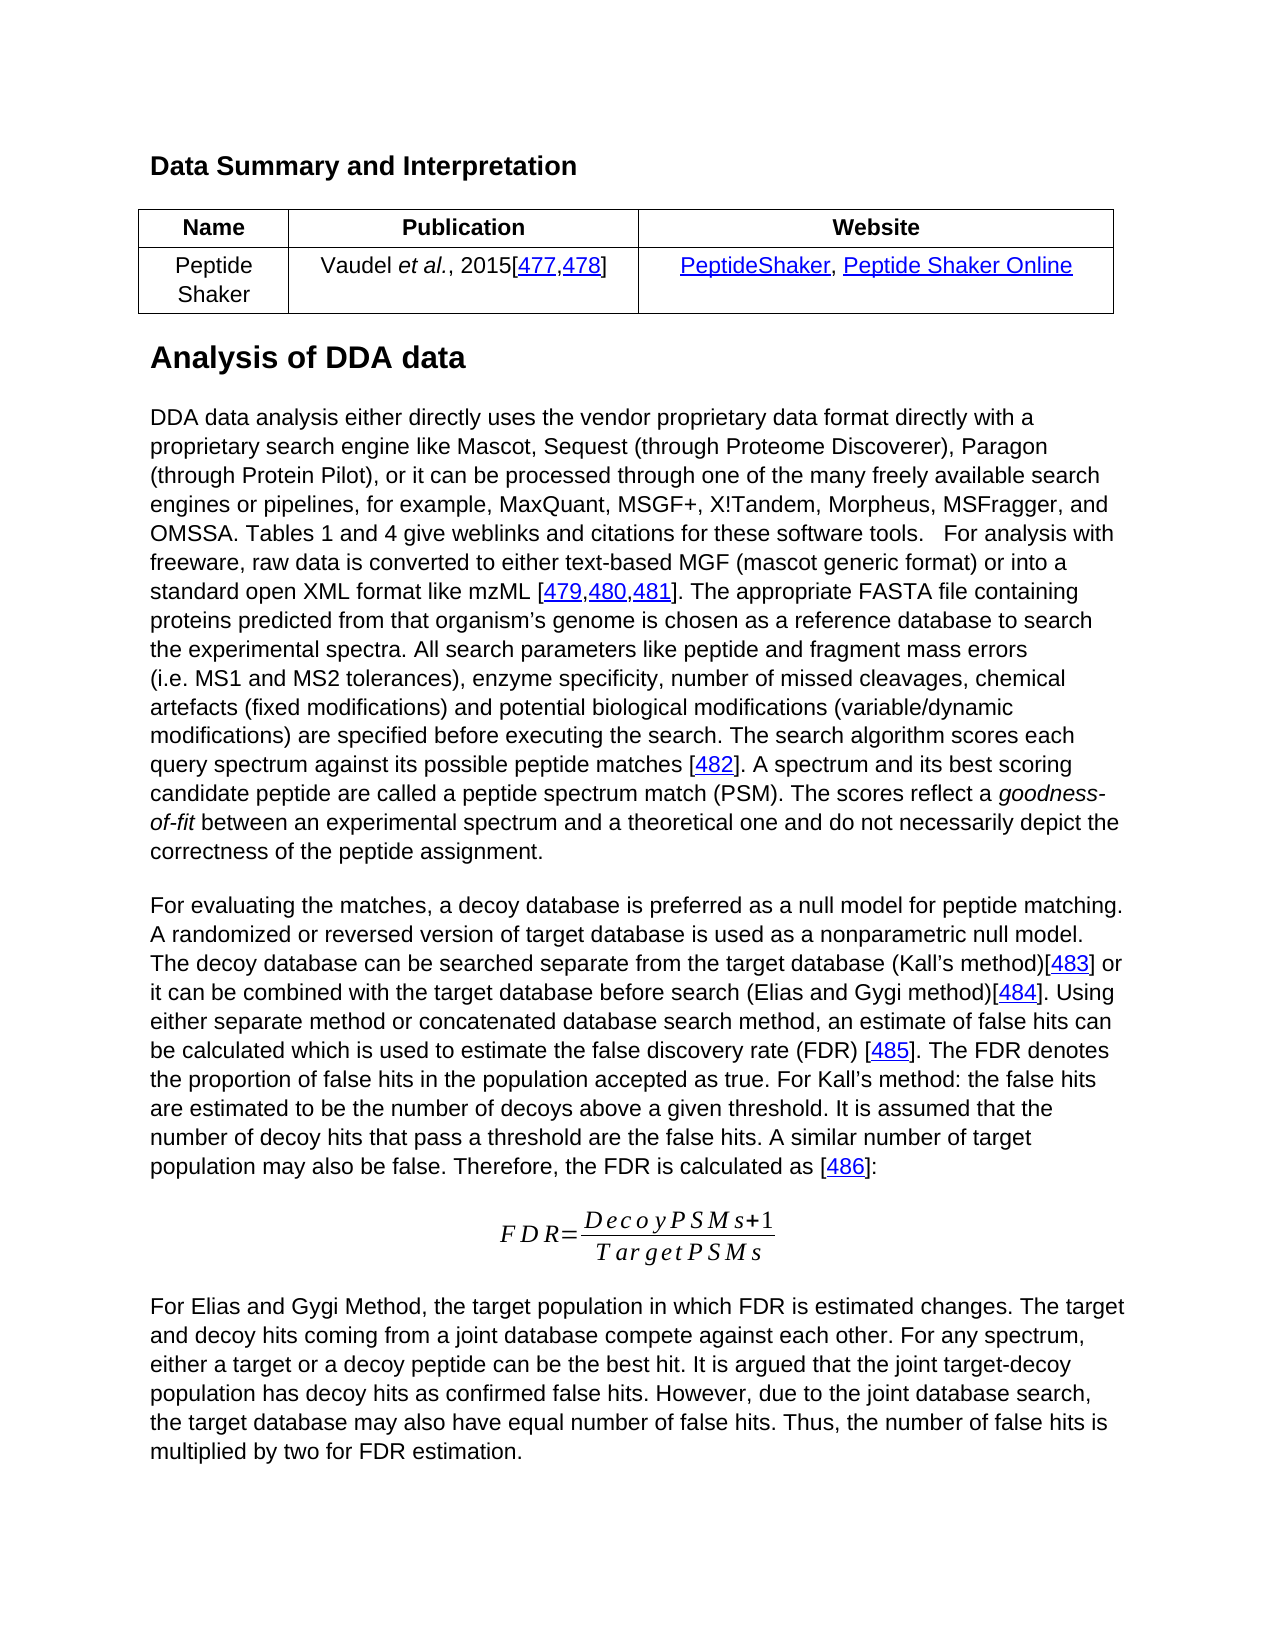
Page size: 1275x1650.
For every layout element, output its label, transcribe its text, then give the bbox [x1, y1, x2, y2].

text For Elias and Gygi Method, the target population in which FDR is estimated changes. The target and decoy hits coming from a joint database compete against each other. For any spectrum, either a target or a decoy peptide can be the best hit. It is argued that the joint target-decoy population has decoy hits as confirmed false hits. However, due to the joint database search, the target database may also have equal number of false hits. Thus, the number of false hits is multiplied by two for FDR estimation. [150, 1293, 1125, 1464]
table_cell Peptide Shaker [139, 248, 288, 313]
text For evaluating the matches, a decoy database is preferred as a null model for peptide matching. A randomized or reversed version of target database is used as a nonparametric null model. The decoy database can be searched separate from the target database (Kall’s method)[483] or it can be combined with the target database before search (Elias and Gygi method)[484]. Using either separate method or concatenated database search method, an estimate of false hits can be calculated which is used to estimate the false discovery rate (FDR) [485]. The FDR denotes the proportion of false hits in the population accepted as true. For Kall’s method: the false hits are estimated to be the number of decoys above a given threshold. It is assumed that the number of decoy hits that pass a threshold are the false hits. A similar number of target population may also be false. Therefore, the FDR is calculated as [486]: [150, 892, 1125, 1179]
table_cell Vaudel et al., 2015[477,478] [289, 248, 638, 313]
text DDA data analysis either directly uses the vendor proprietary data format directly with a proprietary search engine like Mascot, Sequest (through Proteome Discoverer), Paragon (through Protein Pilot), or it can be processed through one of the many freely available search engines or pipelines, for example, MaxQuant, MSGF+, X!Tandem, Morpheus, MSFragger, and OMSSA. Tables 1 and 4 give weblinks and citations for these software tools. For analysis with freeware, raw data is converted to either text-based MGF (mascot generic format) or into a standard open XML format like mzML [479,480,481]. The appropriate FASTA file containing proteins predicted from that organism’s genome is chosen as a reference database to search the experimental spectra. All search parameters like peptide and fragment mass errors (i.e. MS1 and MS2 tolerances), enzyme specificity, number of missed cleavages, chemical artefacts (fixed modifications) and potential biological modifications (variable/dynamic modifications) are specified before executing the search. The search algorithm scores each query spectrum against its possible peptide matches [482]. A spectrum and its best scoring candidate peptide are called a peptide spectrum match (PSM). The scores reflect a goodness-of-fit between an experimental spectrum and a theoretical one and do not necessarily depict the correctness of the peptide assignment. [150, 404, 1125, 864]
subtitle Analysis of DDA data [150, 339, 1125, 375]
table_header Publication [289, 210, 638, 247]
table_header Name [139, 210, 288, 247]
subtitle Data Summary and Interpretation [150, 150, 1125, 181]
table_header Website [639, 210, 1113, 247]
table_cell PeptideShaker, Peptide Shaker Online [639, 248, 1113, 313]
